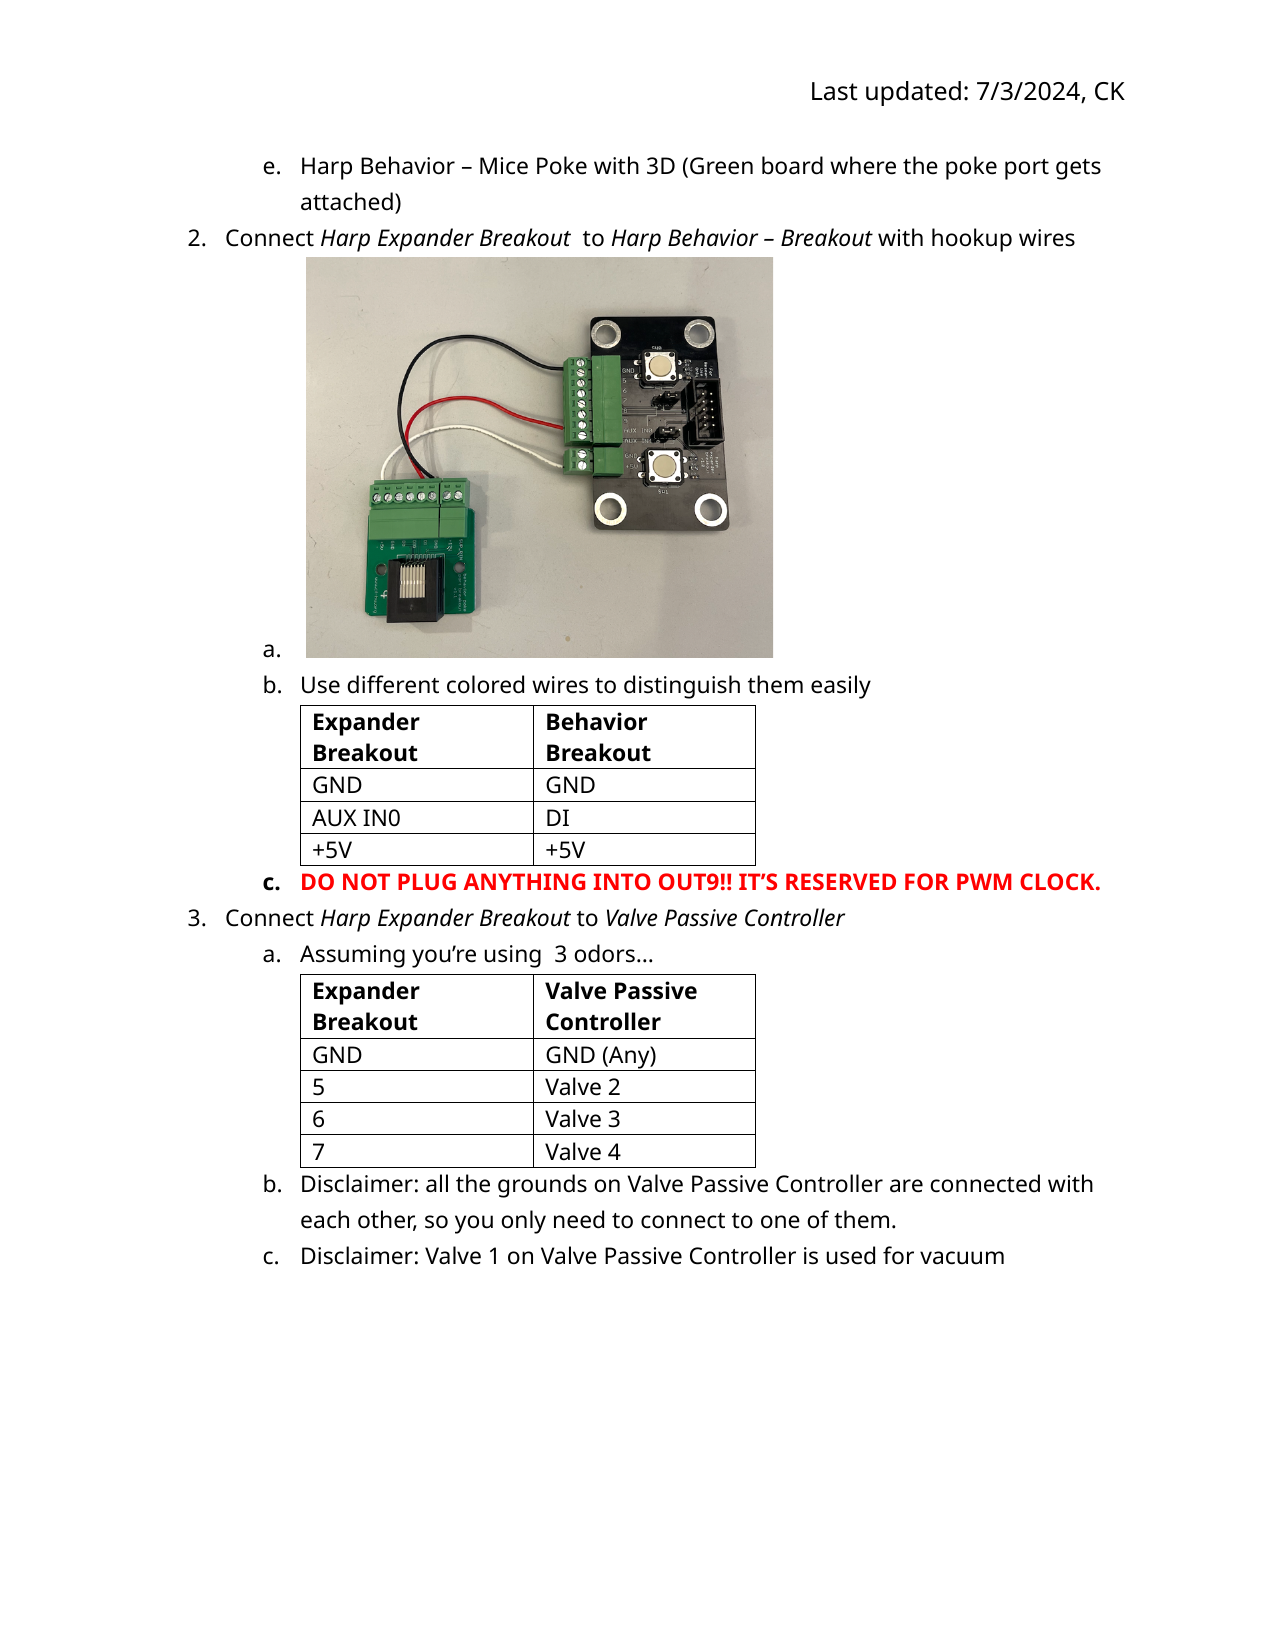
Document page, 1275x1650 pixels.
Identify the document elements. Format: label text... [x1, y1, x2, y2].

table_header Expander Breakout [301, 706, 533, 768]
table_cell Valve 2 [534, 1071, 755, 1102]
table_cell 6 [301, 1103, 533, 1134]
table_cell Valve 3 [534, 1103, 755, 1134]
list Disclaimer: Valve 1 on Valve Passive Controller is used for vacuum [262, 1239, 1125, 1271]
list Harp Behavior – Mice Poke with 3D (Green board where the poke port gets attached) [262, 150, 1125, 217]
list Assuming you’re using 3 odors… [262, 938, 1125, 969]
table_cell 5 [301, 1071, 533, 1102]
table_cell +5V [301, 834, 533, 865]
table_cell Valve 4 [534, 1135, 755, 1167]
table_header Valve Passive Controller [534, 975, 755, 1037]
list Use different colored wires to distinguish them easily [262, 669, 1125, 700]
table_cell +5V [534, 834, 755, 865]
picture [306, 257, 774, 658]
list Connect Harp Expander Breakout to Harp Behavior – Breakout with hookup wires [187, 222, 1125, 253]
table_header Behavior Breakout [534, 706, 755, 768]
table_header Expander Breakout [301, 975, 533, 1037]
table_cell AUX IN0 [301, 802, 533, 833]
table_cell DI [534, 802, 755, 833]
list Connect Harp Expander Breakout to Valve Passive Controller [187, 902, 1125, 933]
table_cell GND [534, 769, 755, 801]
table_cell GND [301, 1039, 533, 1070]
list DO NOT PLUG ANYTHING INTO OUT9!! IT’S RESERVED FOR PWM CLOCK. [262, 866, 1125, 897]
table_cell GND (Any) [534, 1039, 755, 1070]
table_cell GND [301, 769, 533, 801]
list Disclaimer: all the grounds on Valve Passive Controller are connected with each other, so you only need to connect to one of them. [262, 1168, 1125, 1235]
table_cell 7 [301, 1135, 533, 1167]
